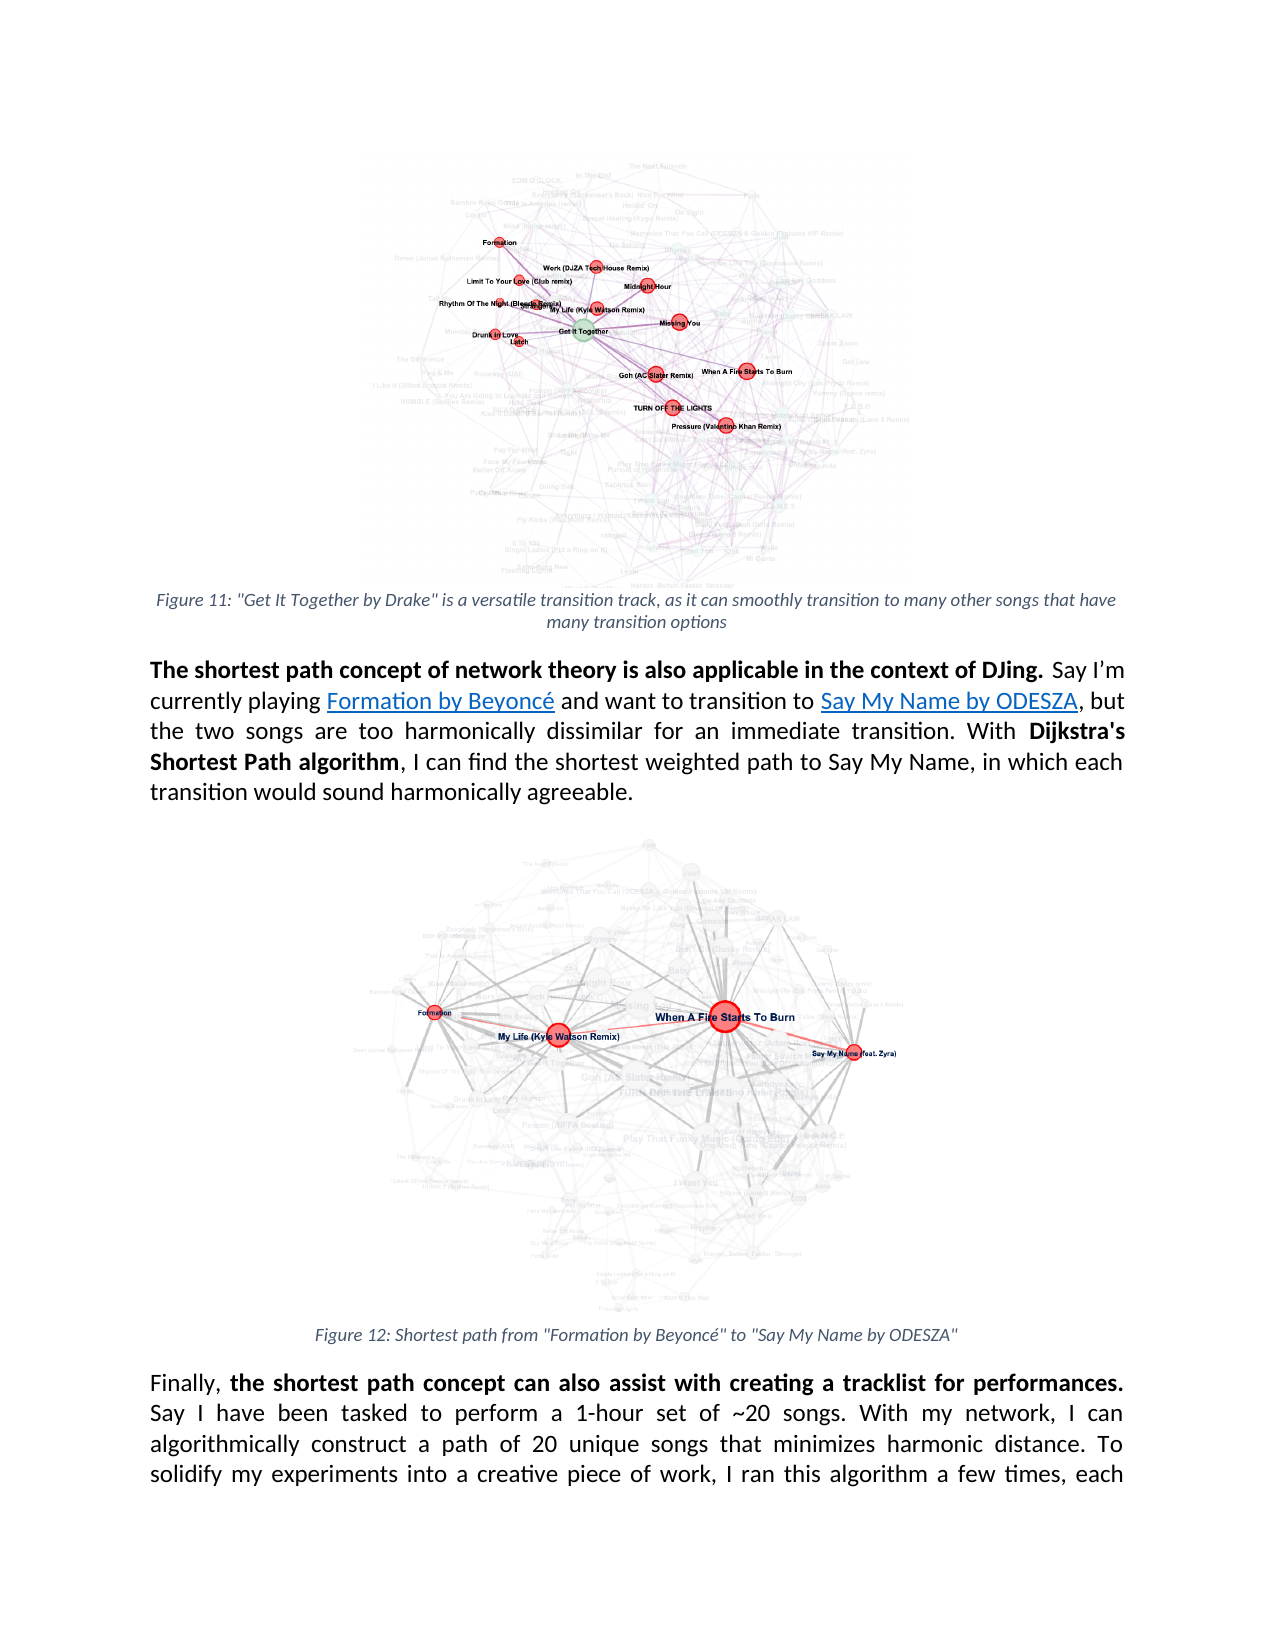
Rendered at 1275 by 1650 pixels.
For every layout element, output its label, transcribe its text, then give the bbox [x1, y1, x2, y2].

text The shortest path concept of network theory is also applicable in the context of DJing. Say I’m currently playing Formation by Beyoncé and want to transition to Say My Name by ODESZA, but the two songs are too harmonically dissimilar for an immediate transition. With Dijkstra's Shortest Path algorithm, I can find the shortest weighted path to Say My Name, in which each transition would sound harmonically agreeable. [150, 654, 1125, 807]
picture [362, 150, 913, 588]
text Figure 12: Shortest path from "Formation by Beyoncé" to "Say My Name by ODESZA" [150, 1323, 1125, 1346]
text Figure 11: "Get It Together by Drake" is a versatile transition track, as it can smoothly transition to many other songs that have many transition options [150, 588, 1125, 633]
picture [352, 837, 923, 1324]
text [150, 1367, 1125, 1489]
